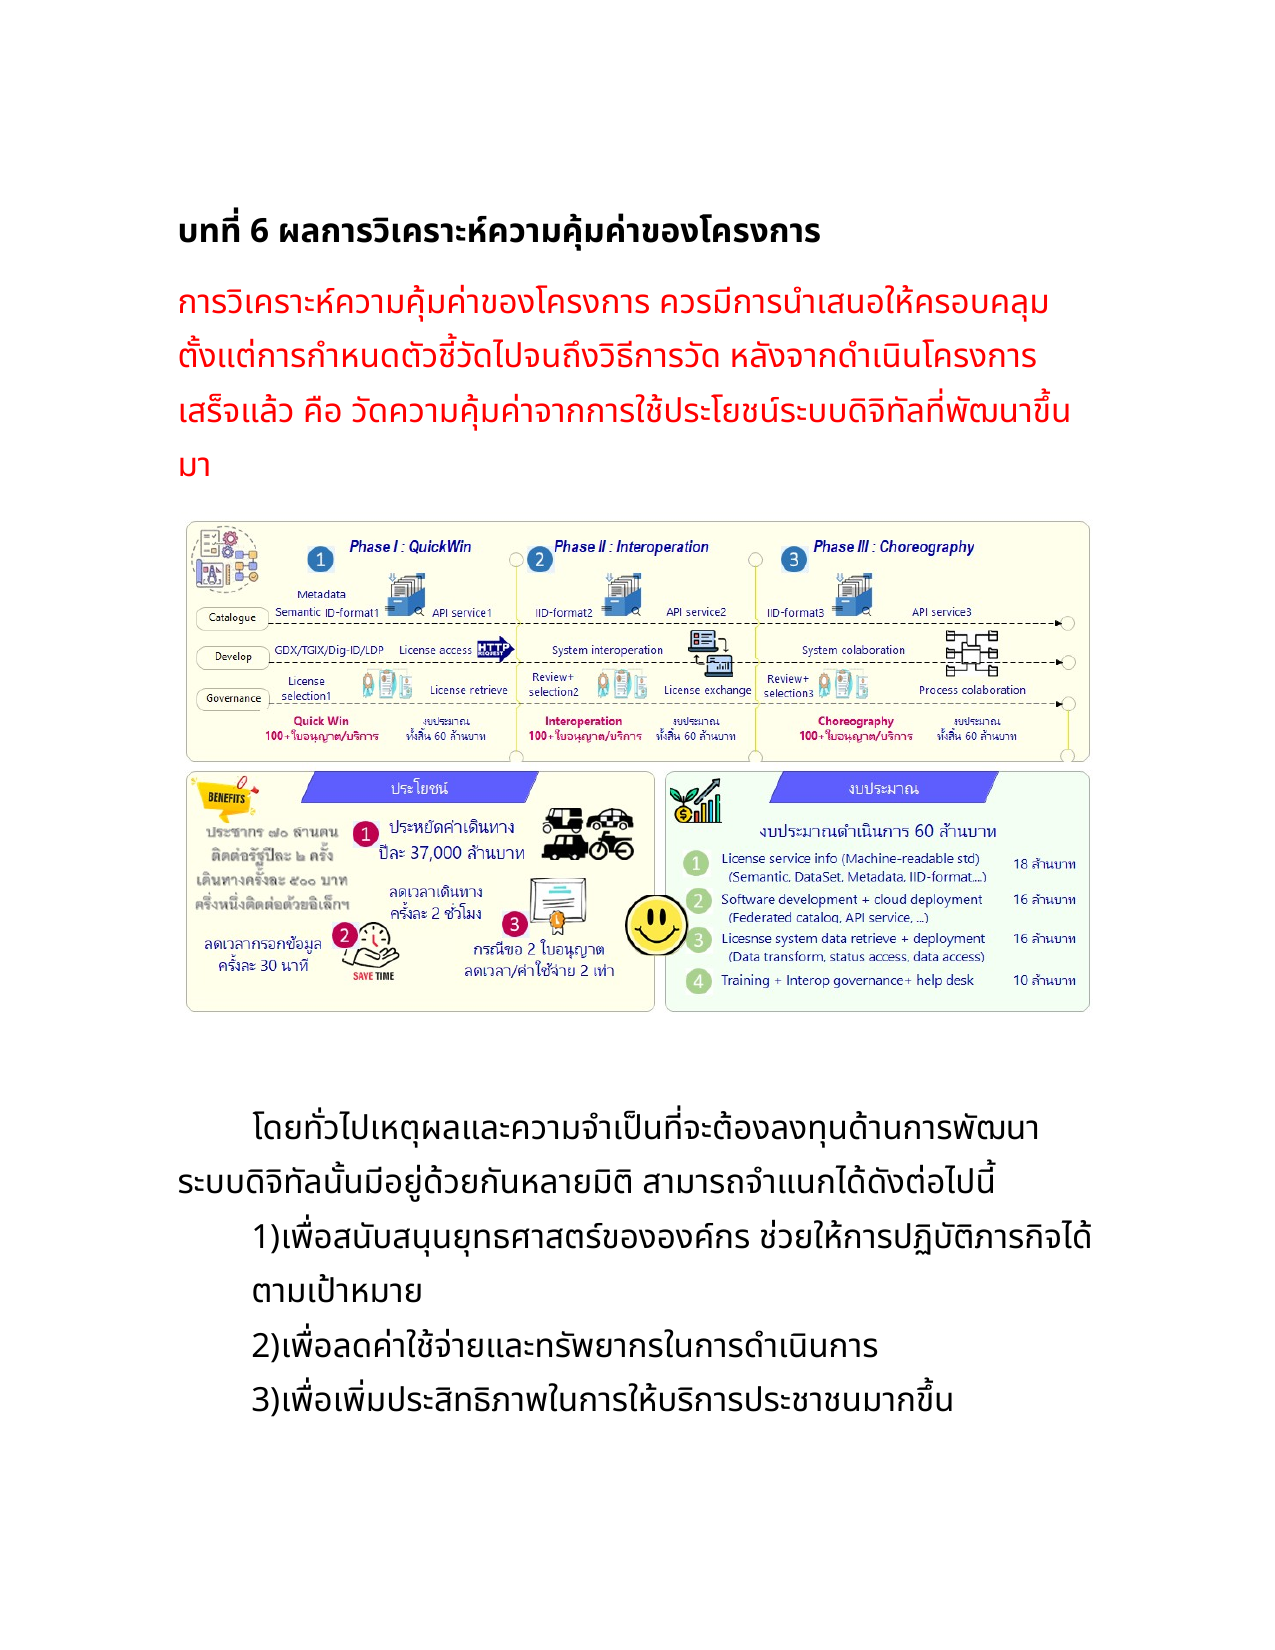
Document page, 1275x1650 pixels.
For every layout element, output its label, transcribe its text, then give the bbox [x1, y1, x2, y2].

text โดยทั่วไปเหตุผลและความจำเป็นที่จะต้องลงทุนด้านการพัฒนาระบบดิจิทัลนั้นมีอยู่ด้วยกันหลายมิติ สามารถจำแนกได้ดังต่อไปนี้ [177, 1104, 1098, 1208]
text 3) เพื่อเพิ่มประสิทธิภาพในการให้บริการประชาชนมากขึ้น [251, 1376, 1098, 1427]
picture [177, 512, 1098, 1020]
text บทที่ 6 ผลการวิเคราะห์ความคุ้มค่าของโครงการ [177, 207, 1098, 257]
text 2) เพื่อลดค่าใช้จ่ายและทรัพยากรในการดำเนินการ [251, 1321, 1098, 1372]
text 1) เพื่อสนับสนุนยุทธศาสตร์ขององค์กร ช่วยให้การปฏิบัติภารกิจได้ตามเป้าหมาย [251, 1212, 1098, 1317]
text การวิเคราะห์ความคุ้มค่าของโครงการ ควรมีการนำเสนอให้ครอบคลุมตั้งแต่การกำหนดตัวชี้วัดไปจนถึงวิธีการวัด หลังจากดำเนินโครงการเสร็จแล้ว คือ วัดความคุ้มค่าจากการใช้ประโยชน์ระบบดิจิทัลที่พัฒนาขึ้นมา [177, 278, 1098, 492]
